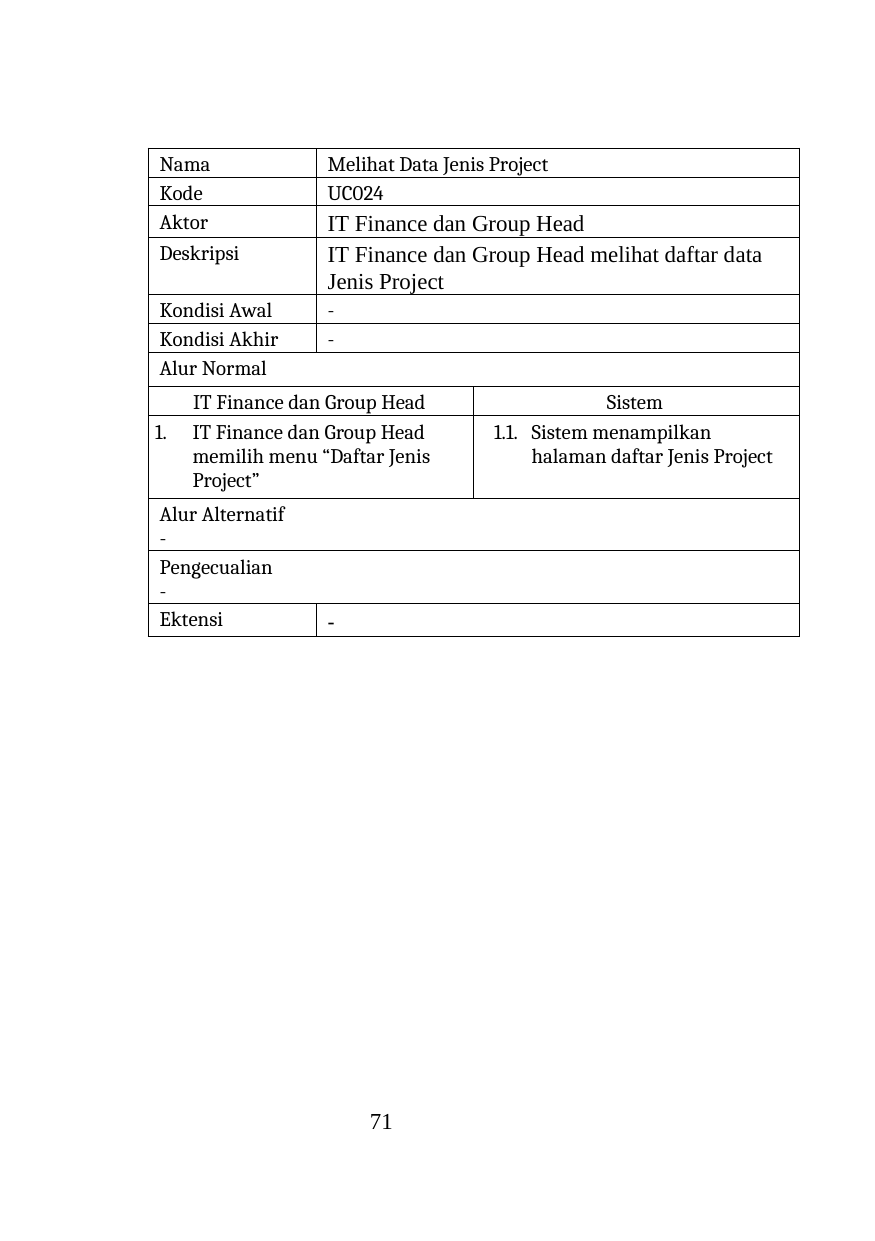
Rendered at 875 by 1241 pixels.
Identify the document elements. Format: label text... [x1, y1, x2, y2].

table_header Nama [149, 149, 316, 177]
table_cell IT Finance dan Group Head [149, 387, 473, 415]
table_cell - [317, 604, 799, 636]
table_cell IT Finance dan Group Head memilih menu “Daftar Jenis Project” [149, 416, 473, 498]
table_cell IT Finance dan Group Head [317, 206, 799, 237]
table_cell - [317, 295, 799, 323]
table_cell Sistem [474, 387, 799, 415]
table_cell Kode [149, 178, 316, 205]
table_cell IT Finance dan Group Head melihat daftar data Jenis Project [317, 238, 799, 294]
table_cell Aktor [149, 206, 316, 237]
table_cell Deskripsi [149, 238, 316, 294]
table_cell Pengecualian - [149, 551, 799, 603]
table_cell Alur Normal [149, 353, 799, 386]
table_cell Kondisi Akhir [149, 324, 316, 352]
table_header Melihat Data Jenis Project [317, 149, 799, 177]
table_cell Sistem menampilkan halaman daftar Jenis Project [474, 416, 799, 498]
table_cell UC024 [317, 178, 799, 205]
table_cell Ektensi [149, 604, 316, 636]
table_cell Alur Alternatif - [149, 499, 799, 550]
table_cell Kondisi Awal [149, 295, 316, 323]
table_cell - [317, 324, 799, 352]
